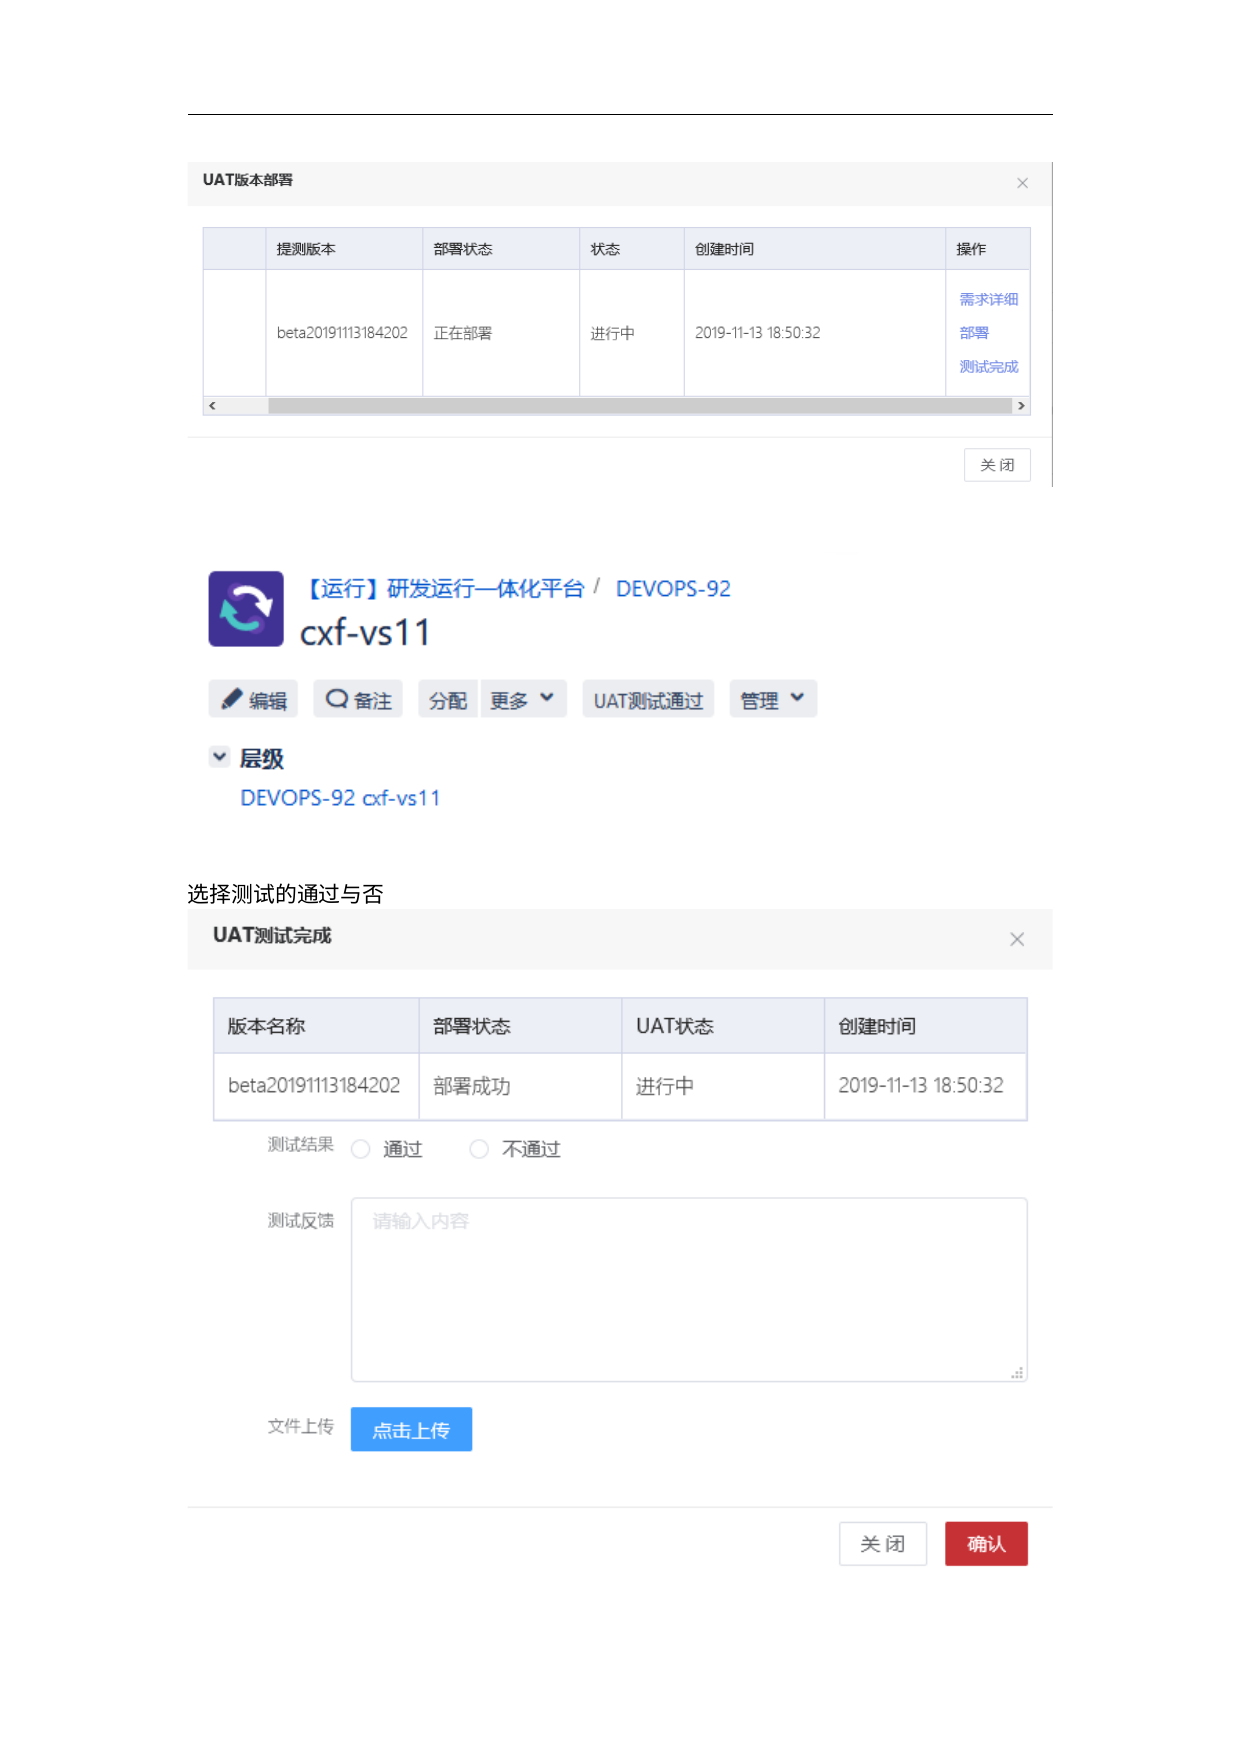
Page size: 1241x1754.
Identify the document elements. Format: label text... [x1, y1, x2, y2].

picture [187, 162, 1053, 487]
text 选择测试的通过与否 [187, 877, 1053, 909]
picture [187, 552, 860, 823]
picture [187, 909, 1053, 1573]
